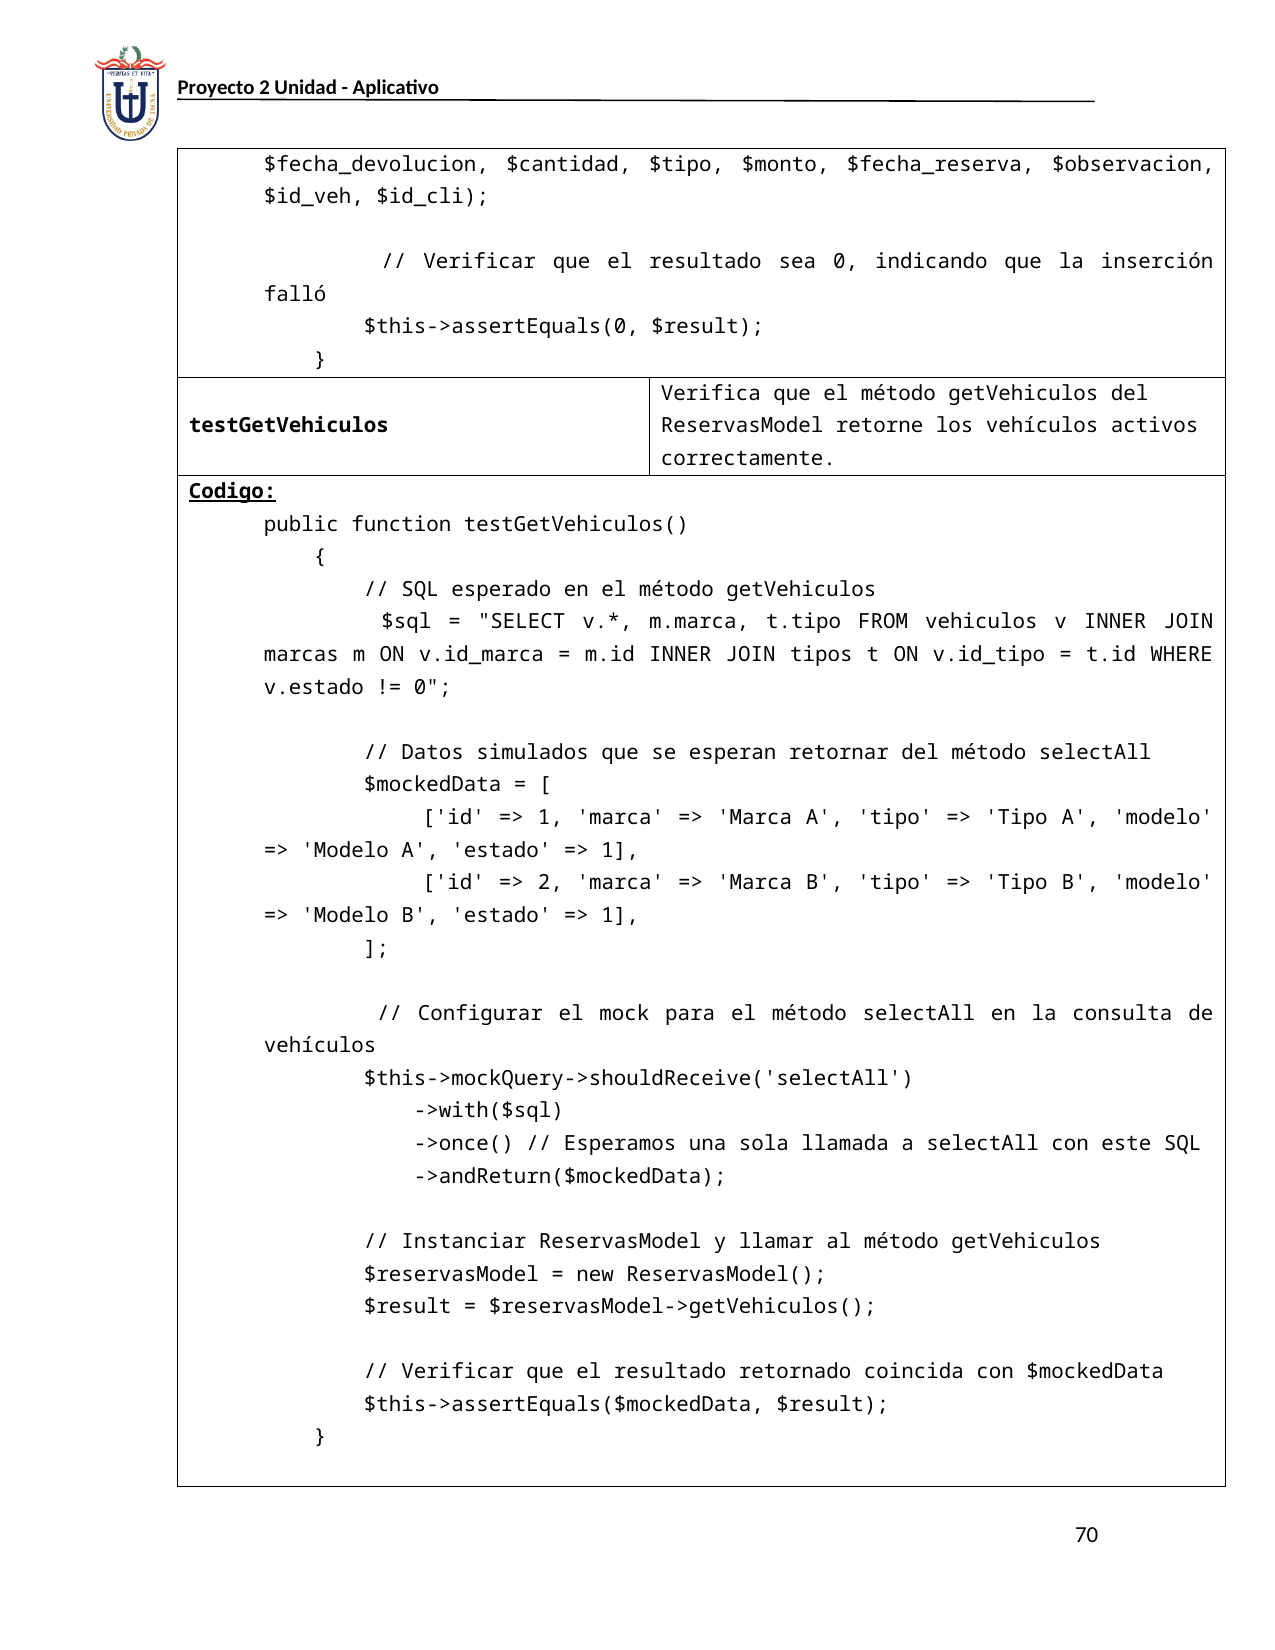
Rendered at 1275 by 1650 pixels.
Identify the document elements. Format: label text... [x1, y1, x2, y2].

table_cell testGetVehiculos [178, 378, 649, 475]
table_cell Verifica que el método getVehiculos del ReservasModel retorne los vehículos activos correctamente. [650, 378, 1225, 475]
picture [94, 45, 166, 141]
table_cell Codigo: public function testGetVehiculos() { // SQL esperado en el método getVehiculos $sql = "SELECT v.*, m.marca, t.tipo FROM vehiculos v INNER JOIN marcas m ON v.id_marca = m.id INNER JOIN tipos t ON v.id_tipo = t.id WHERE v.estado != 0"; // Datos simulados que se esperan retornar del método selectAll $mockedData = [ ['id' => 1, 'marca' => 'Marca A', 'tipo' => 'Tipo A', 'modelo' => 'Modelo A', 'estado' => 1], ['id' => 2, 'marca' => 'Marca B', 'tipo' => 'Tipo B', 'modelo' => 'Modelo B', 'estado' => 1], ]; // Configurar el mock para el método selectAll en la consulta de vehículos $this->mockQuery->shouldReceive('selectAll') ->with($sql) ->once() // Esperamos una sola llamada a selectAll con este SQL ->andReturn($mockedData); // Instanciar ReservasModel y llamar al método getVehiculos $reservasModel = new ReservasModel(); $result = $reservasModel->getVehiculos(); // Verificar que el resultado retornado coincida con $mockedData $this->assertEquals($mockedData, $result); } [178, 476, 1225, 1486]
